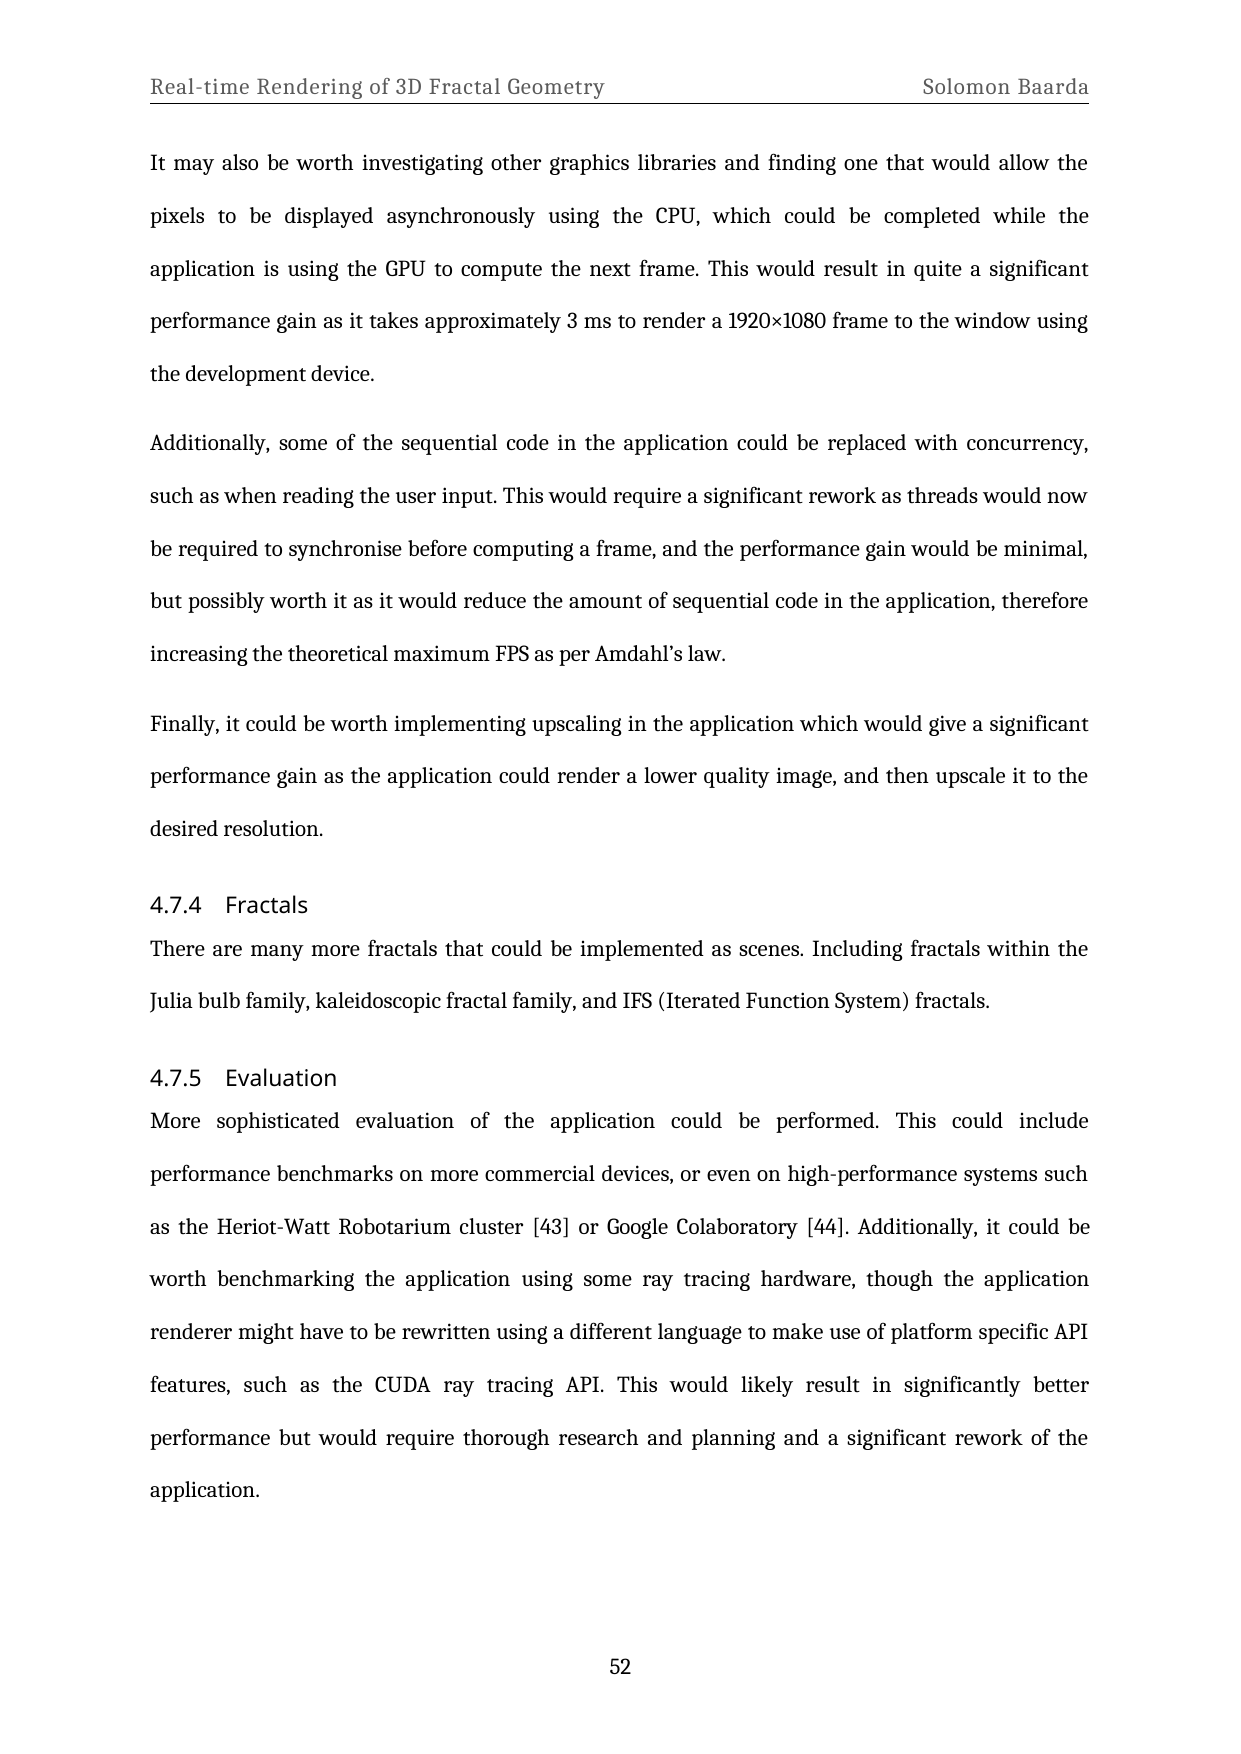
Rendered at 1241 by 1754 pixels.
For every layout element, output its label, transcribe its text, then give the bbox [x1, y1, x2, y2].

text It may also be worth investigating other graphics libraries and finding one that would allow the pixels to be displayed asynchronously using the CPU, which could be completed while the application is using the GPU to compute the next frame. This would result in quite a significant performance gain as it takes approximately 3 ms to render a 1920×1080 frame to the window using the development device. [150, 150, 1090, 387]
subtitle Evaluation [150, 1062, 1090, 1093]
subtitle Fractals [150, 889, 1090, 921]
text There are many more fractals that could be implemented as scenes. Including fractals within the Julia bulb family, kaleidoscopic fractal family, and IFS (Iterated Function System) fractals. [150, 936, 1090, 1015]
text Additionally, some of the sequential code in the application could be replaced with concurrency, such as when reading the user input. This would require a significant rework as threads would now be required to synchronise before computing a frame, and the performance gain would be minimal, but possibly worth it as it would reduce the amount of sequential code in the application, therefore increasing the theoretical maximum FPS as per Amdahl’s law. [150, 430, 1090, 667]
text More sophisticated evaluation of the application could be performed. This could include performance benchmarks on more commercial devices, or even on high-performance systems such as the Heriot-Watt Robotarium cluster or Google Colaboratory . Additionally, it could be worth benchmarking the application using some ray tracing hardware, though the application renderer might have to be rewritten using a different language to make use of platform specific API features, such as the CUDA ray tracing API. This would likely result in significantly better performance but would require thorough research and planning and a significant rework of the application. [150, 1108, 1090, 1503]
text Finally, it could be worth implementing upscaling in the application which would give a significant performance gain as the application could render a lower quality image, and then upscale it to the desired resolution. [150, 710, 1090, 842]
